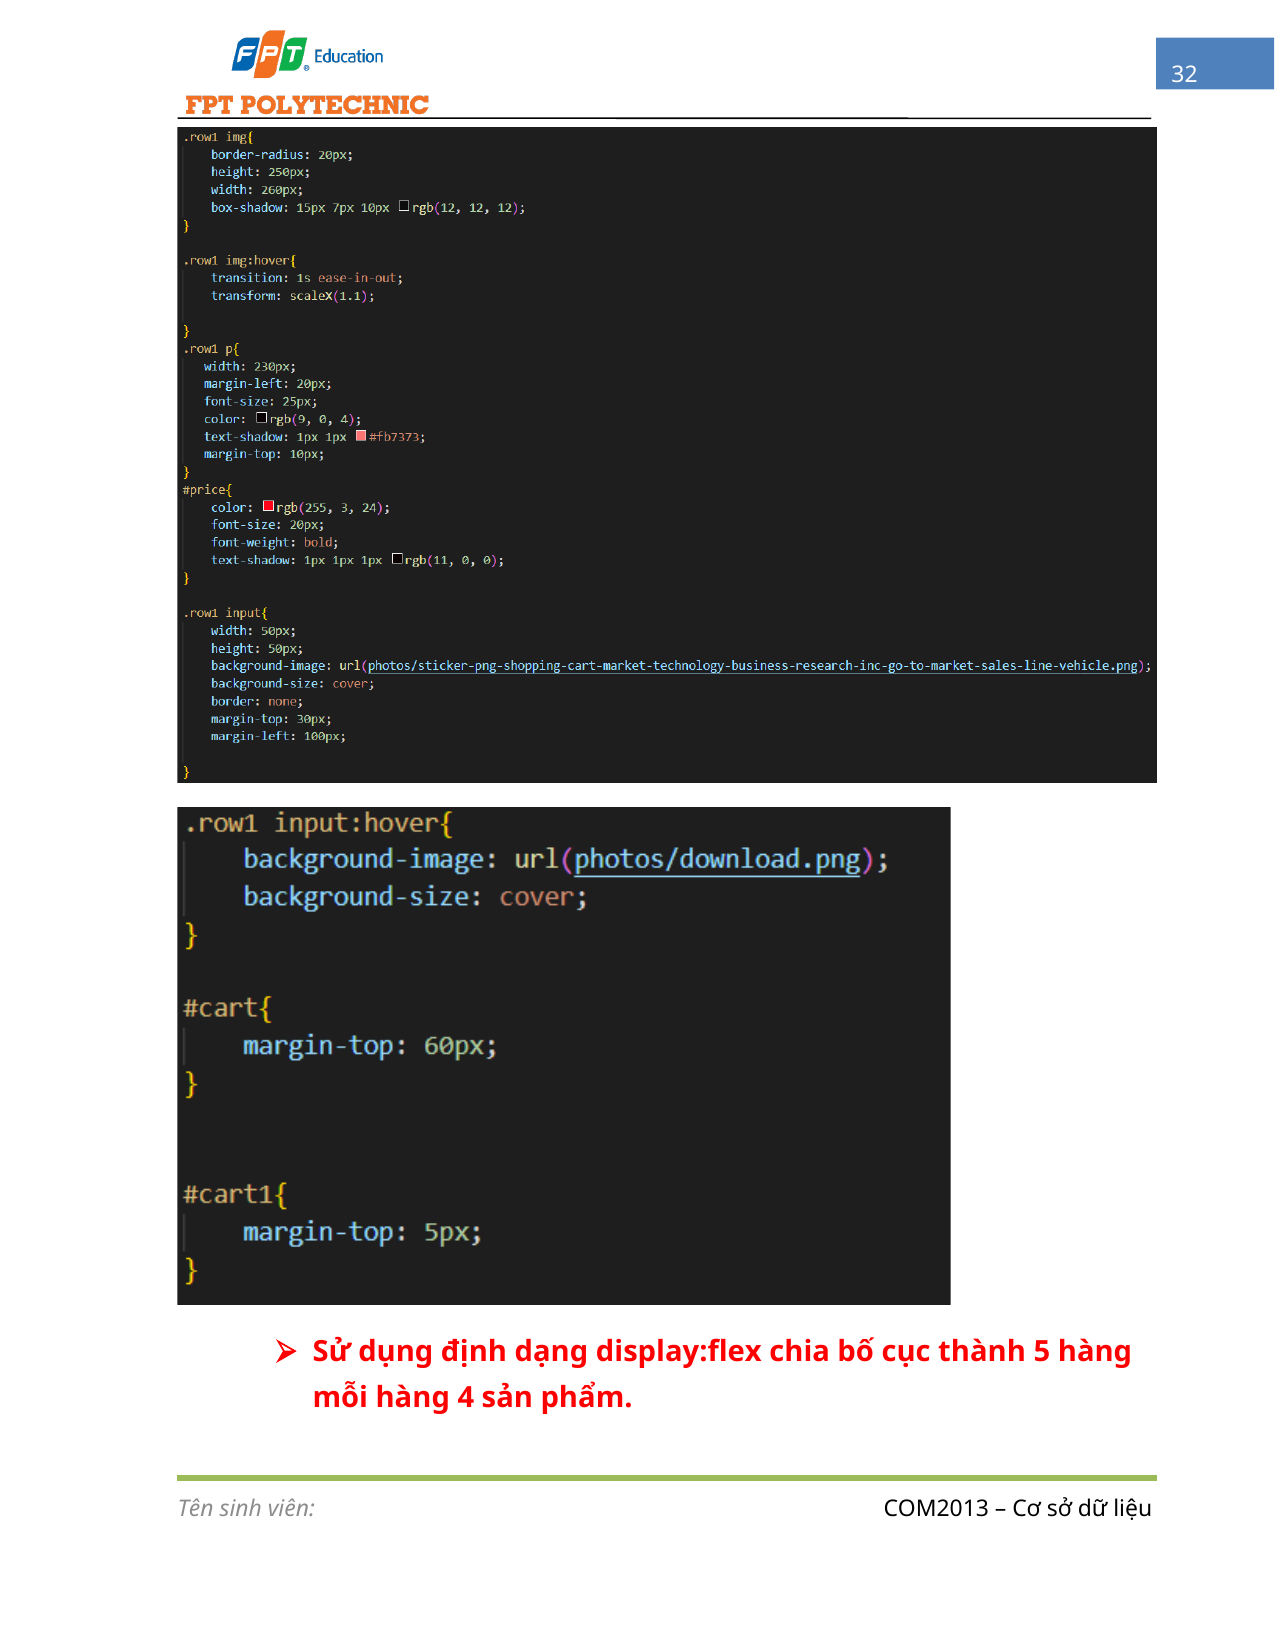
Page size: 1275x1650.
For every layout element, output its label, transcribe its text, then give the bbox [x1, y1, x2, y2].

picture [177, 807, 951, 1305]
picture [177, 127, 1157, 783]
picture [177, 22, 437, 122]
list Sử dụng định dạng display:flex chia bố cục thành 5 hàng mỗi hàng 4 sản phẩm. [275, 1330, 1157, 1416]
